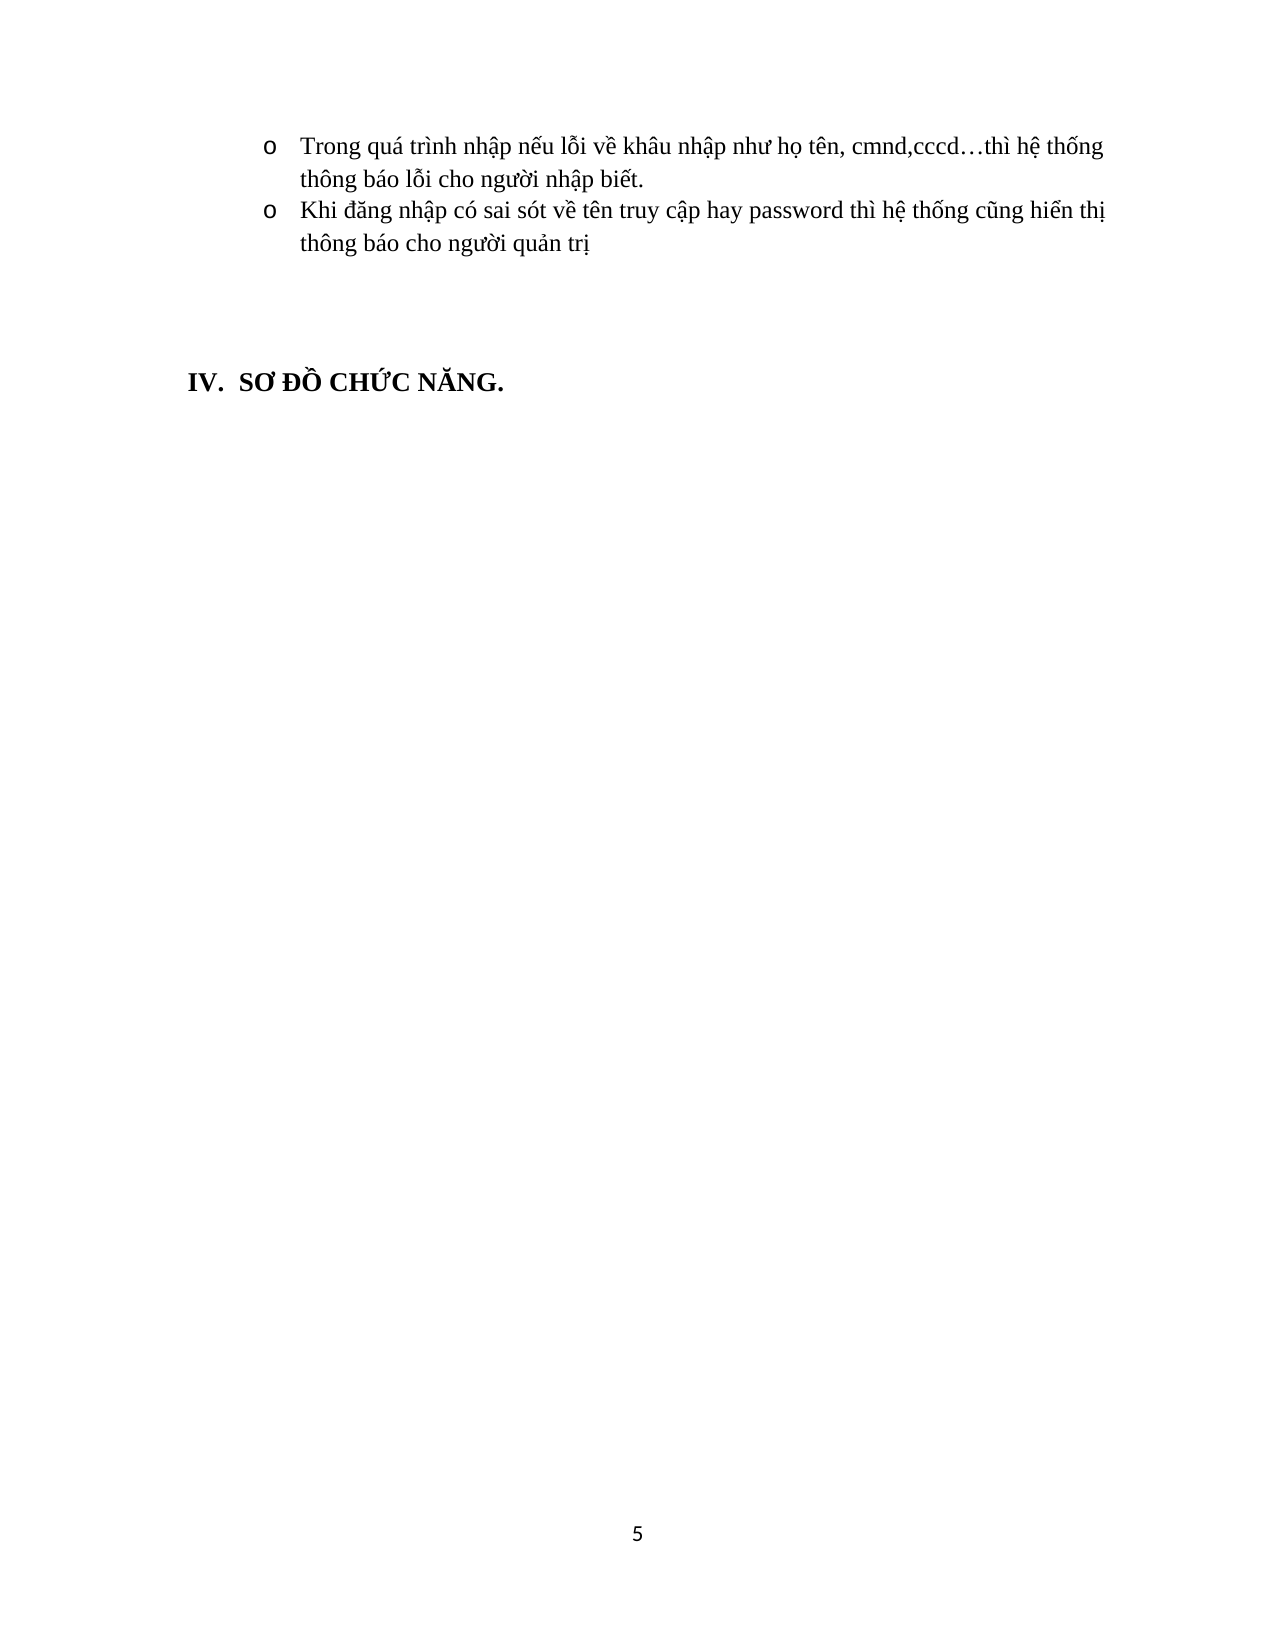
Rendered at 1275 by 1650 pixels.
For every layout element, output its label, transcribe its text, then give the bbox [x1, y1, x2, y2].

list Khi đăng nhập có sai sót về tên truy cập hay password thì hệ thống cũng hiển thị thông báo cho người quản trị [262, 195, 1125, 257]
subtitle SƠ ĐỒ CHỨC NĂNG. [187, 366, 1125, 397]
list Trong quá trình nhập nếu lỗi về khâu nhập như họ tên, cmnd,cccd…thì hệ thống thông báo lỗi cho người nhập biết. [262, 131, 1125, 193]
